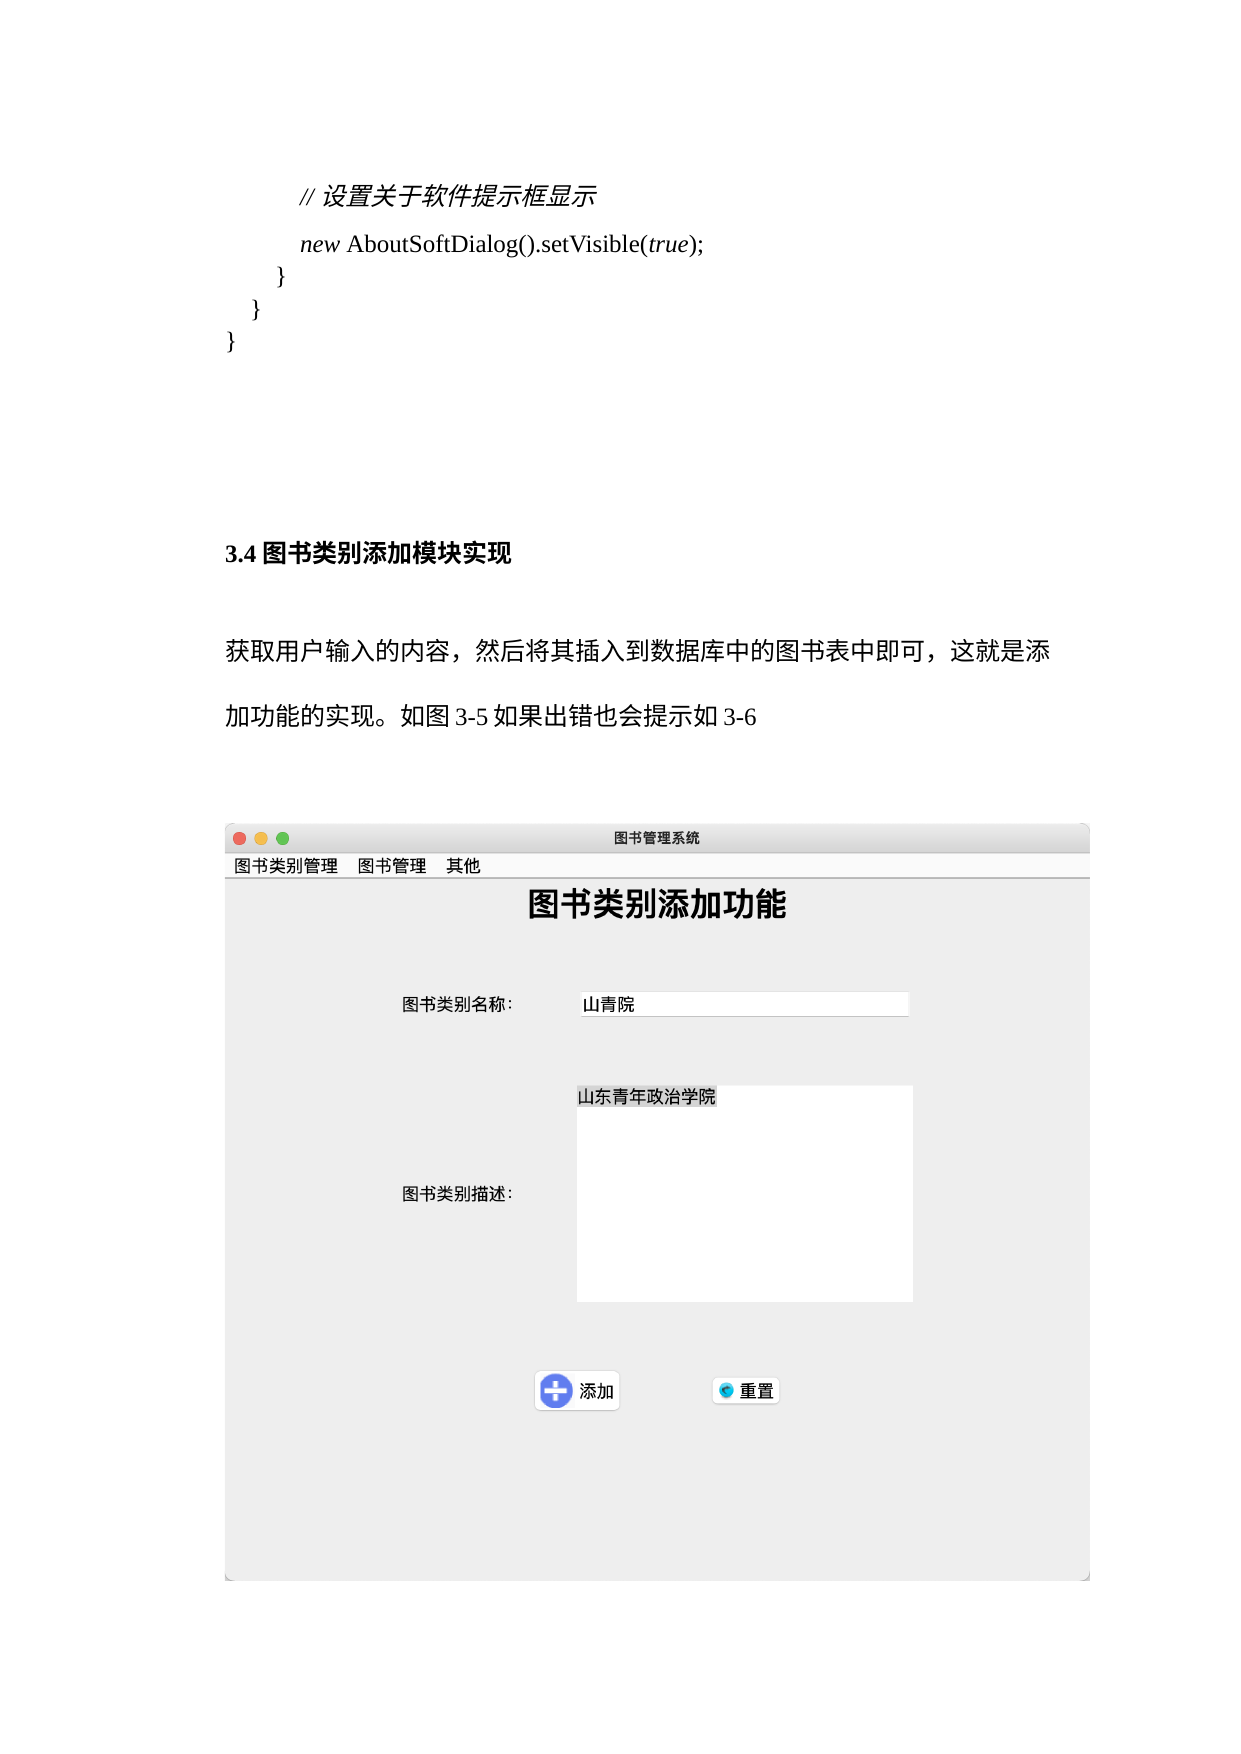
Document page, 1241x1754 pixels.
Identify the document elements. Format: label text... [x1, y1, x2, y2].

picture [224, 823, 1090, 1581]
list 获取用户输入的内容，然后将其插入到数据库中的图书表中即可，这就是添加功能的实现。如图3-5如果出错也会提示如3-6 [225, 617, 1053, 747]
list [225, 162, 1053, 357]
list 3.4 图书类别添加模块实现 [225, 519, 1053, 584]
